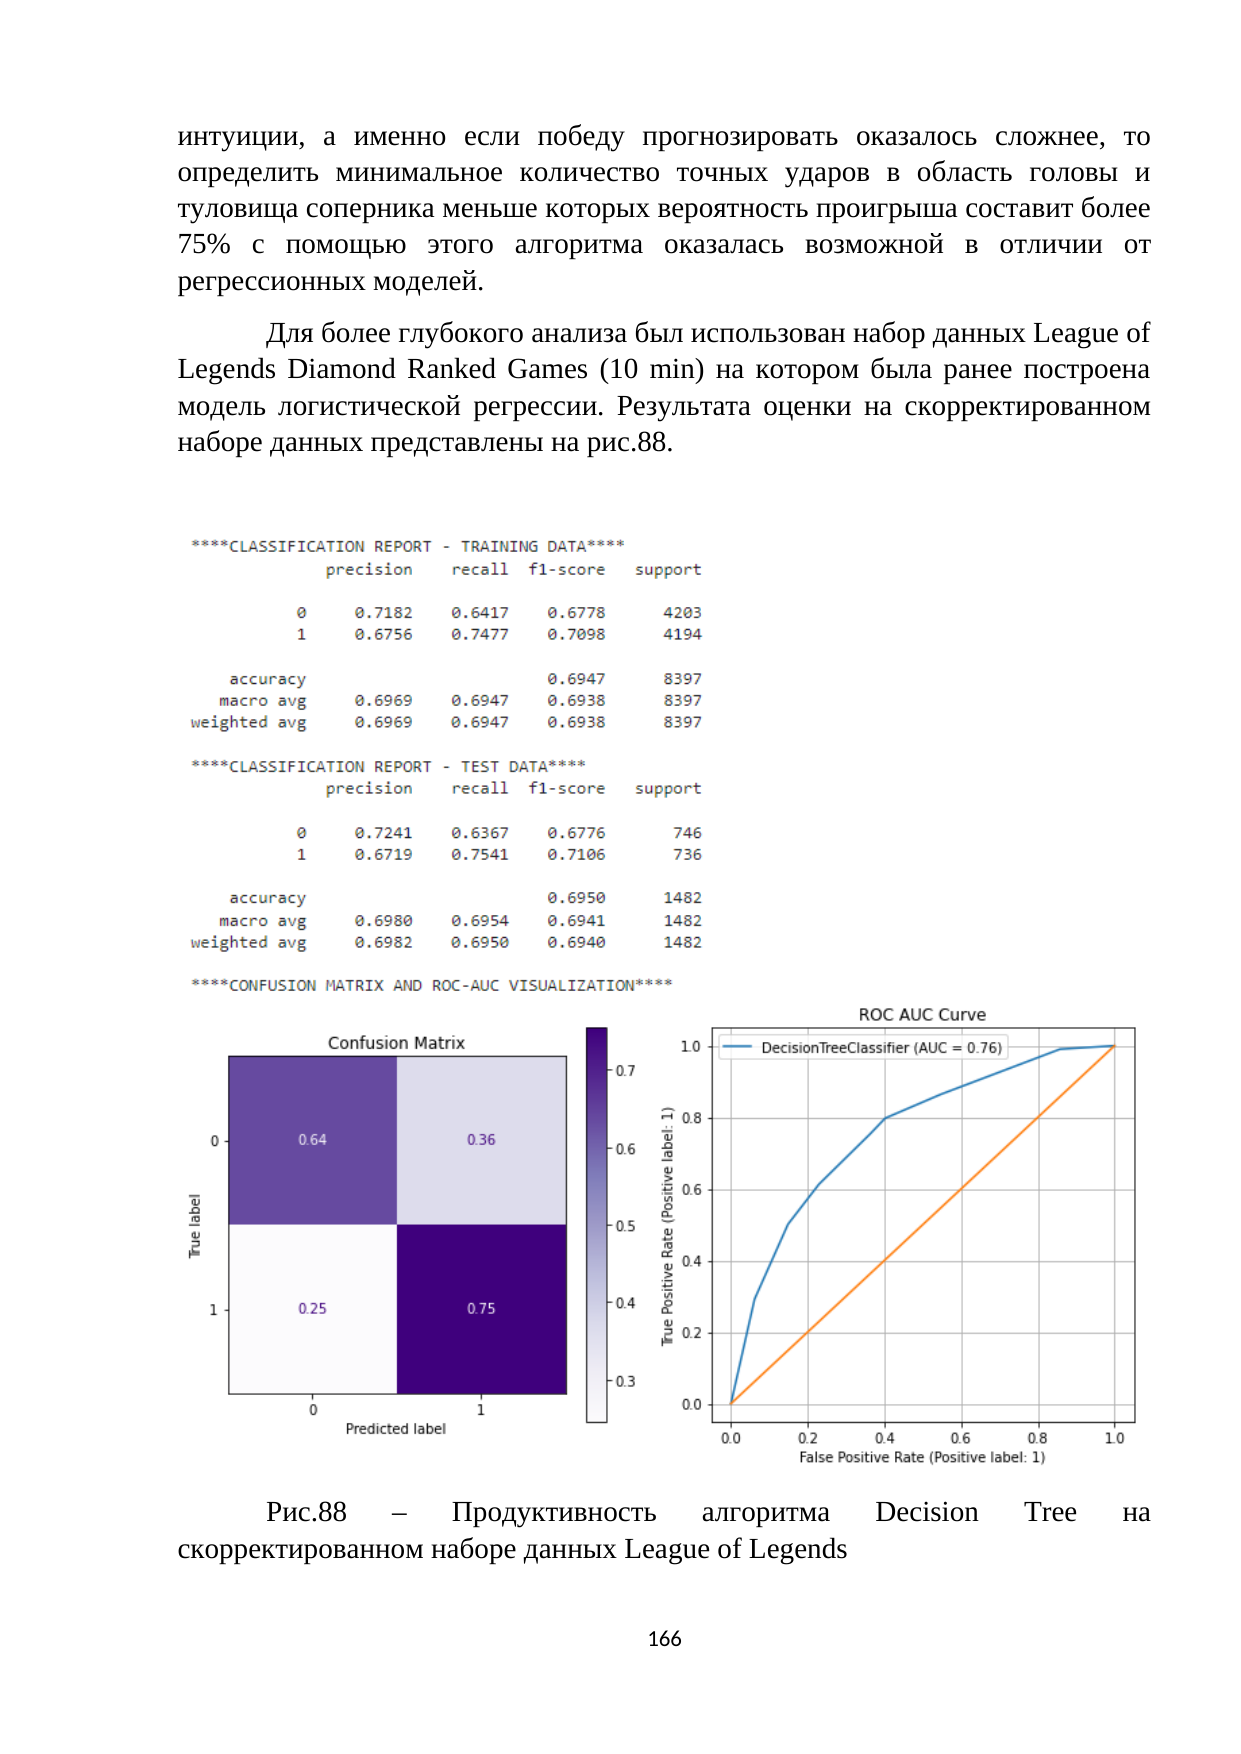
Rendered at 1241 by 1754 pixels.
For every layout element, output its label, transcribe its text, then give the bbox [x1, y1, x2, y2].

picture [177, 529, 1152, 1476]
text Рис.88 – Продуктивность алгоритма Decision Tree на скорректированном наборе данных League of Legends [177, 1494, 1152, 1564]
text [177, 118, 1152, 296]
text Для более глубокого анализа был использован набор данных League of Legends Diamond Ranked Games (10 min) на котором была ранее построена модель логистической регрессии. Результата оценки на скорректированном наборе данных представлены на рис.88. [177, 316, 1152, 457]
